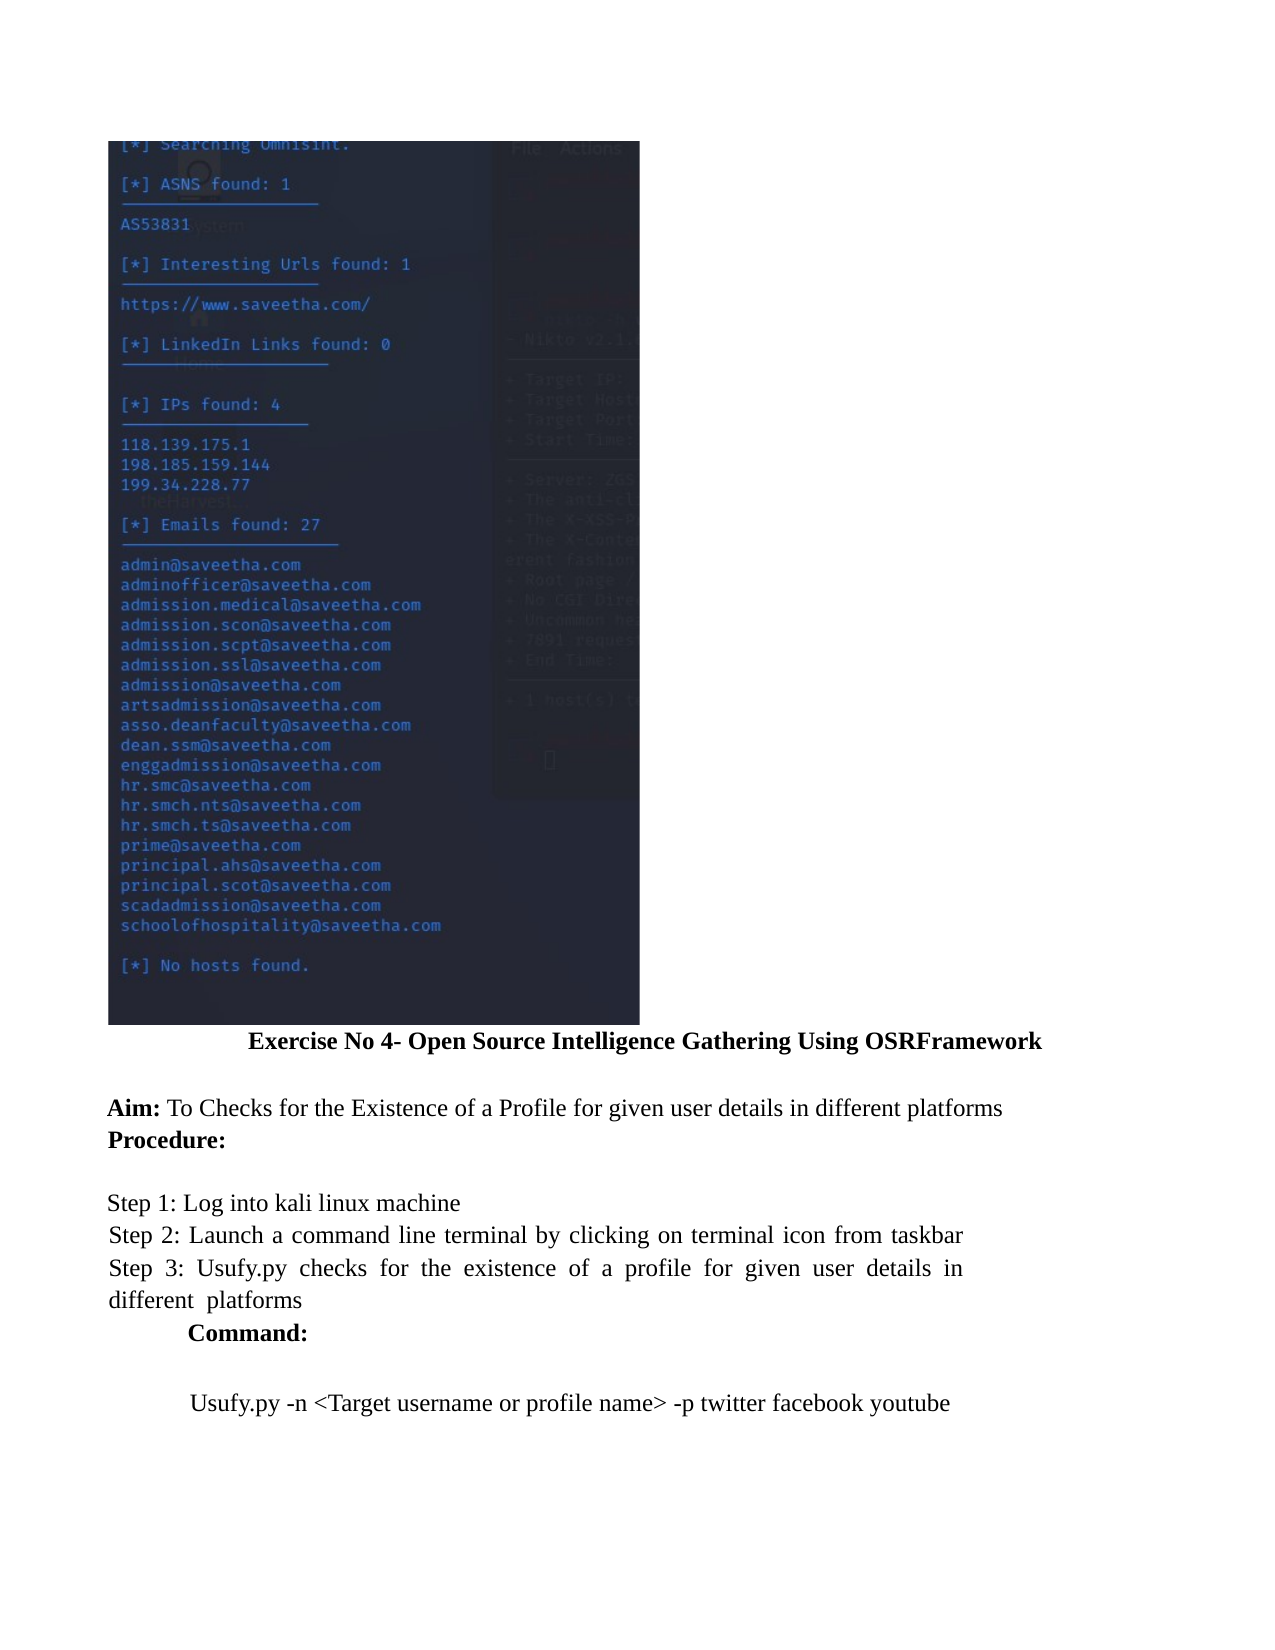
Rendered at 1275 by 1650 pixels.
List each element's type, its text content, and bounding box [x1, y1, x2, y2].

text Command: [150, 1318, 1148, 1347]
text Usufy.py -n <Target username or profile name> -p twitter facebook youtube [189, 1388, 1117, 1417]
text Exercise No 4- Open Source Intelligence Gathering Using OSRFramework [248, 1026, 1148, 1055]
text Step 2: Launch a command line terminal by clicking on terminal icon from taskbar Step 3: Usufy.py checks for the existence of a profile for given user details in different platforms [108, 1220, 964, 1314]
picture [108, 141, 640, 1025]
text Aim: To Checks for the Existence of a Profile for given user details in different platforms Procedure: [107, 1093, 1117, 1154]
text Step 1: Log into kali linux machine [107, 1188, 1117, 1216]
